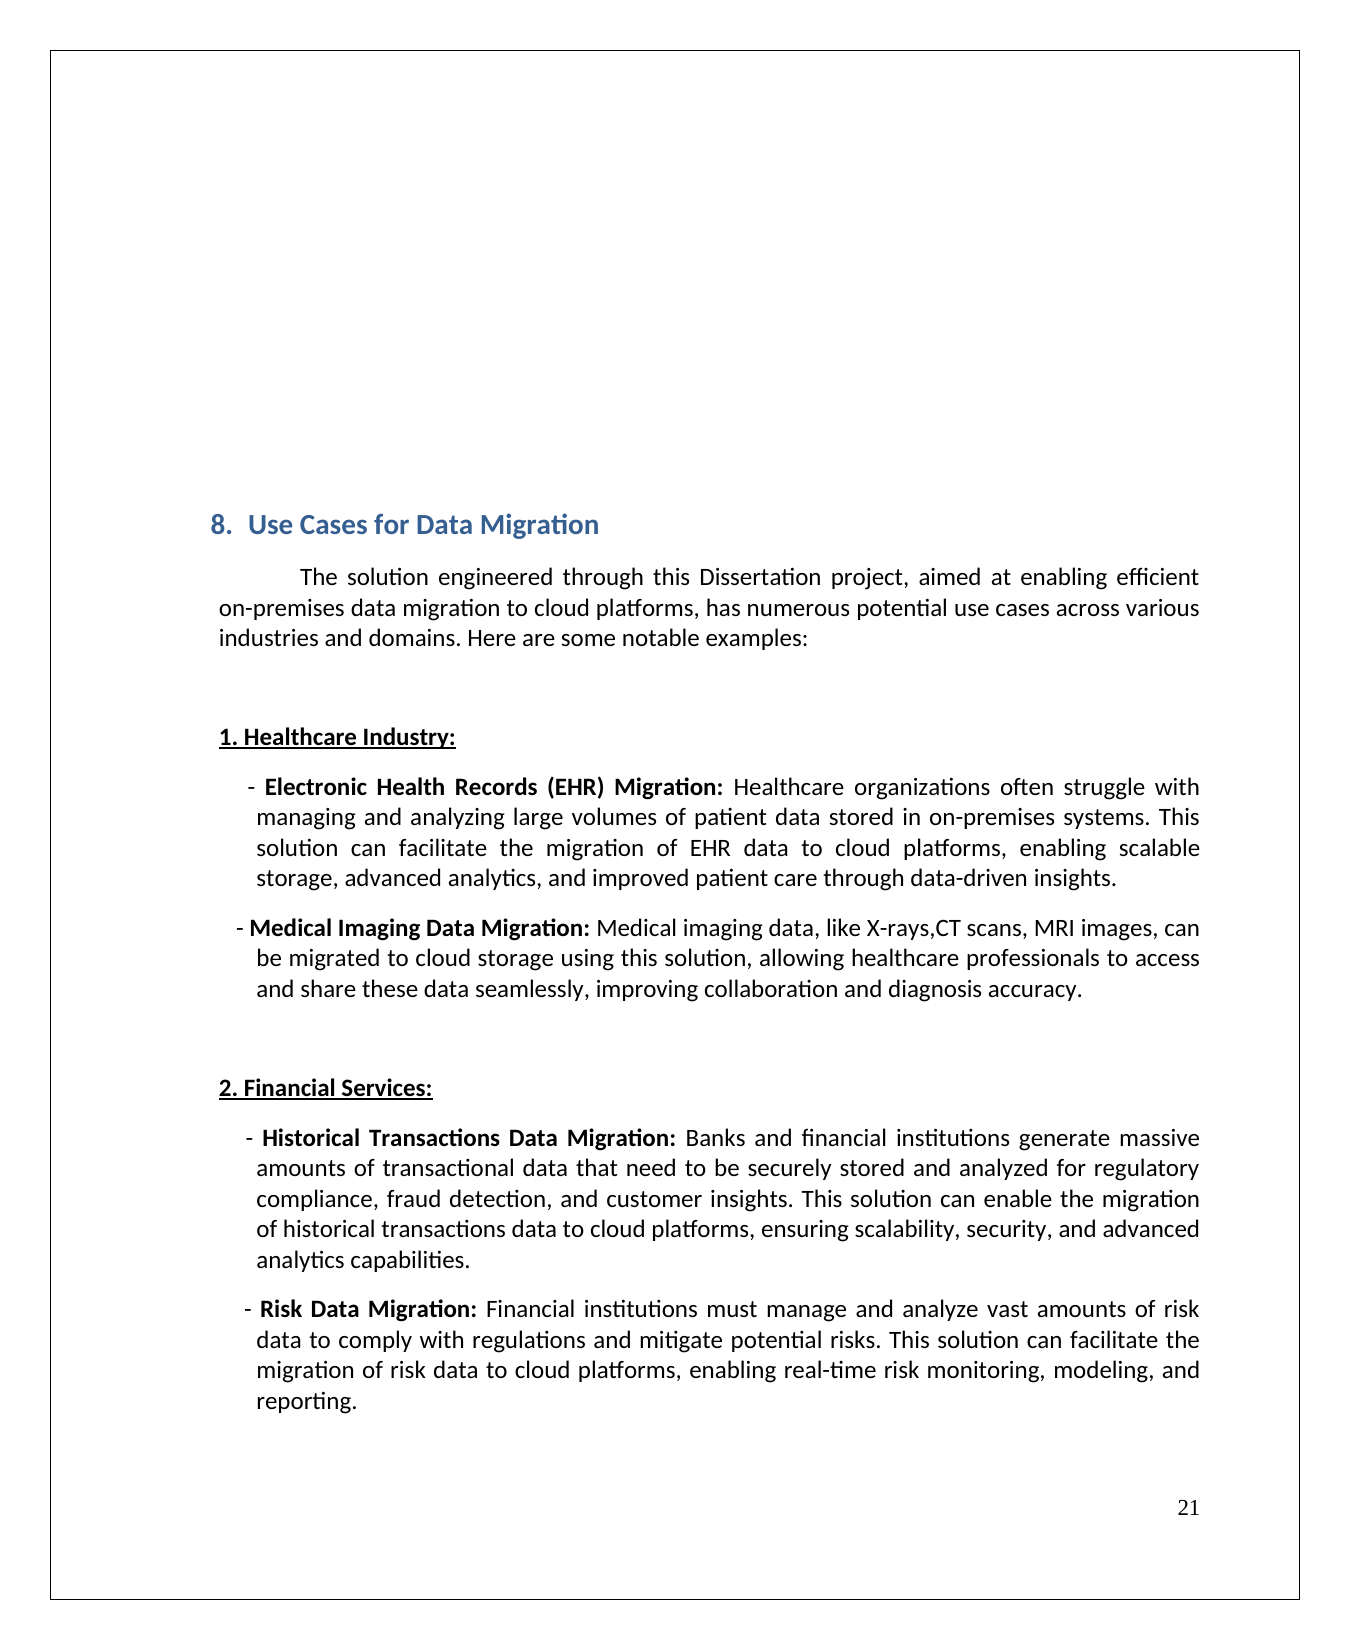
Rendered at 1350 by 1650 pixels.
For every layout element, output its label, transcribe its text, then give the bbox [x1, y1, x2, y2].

subtitle - Medical Imaging Data Migration: Medical imaging data, like X-rays,CT scans, MRI images, can be migrated to cloud storage using this solution, allowing healthcare professionals to access and share these data seamlessly, improving collaboration and diagnosis accuracy. [219, 912, 1200, 1004]
subtitle 1. Healthcare Industry: [219, 721, 1200, 752]
subtitle 2. Financial Services: [219, 1072, 1200, 1103]
subtitle - Historical Transactions Data Migration: Banks and financial institutions generate massive amounts of transactional data that need to be securely stored and analyzed for regulatory compliance, fraud detection, and customer insights. This solution can enable the migration of historical transactions data to cloud platforms, ensuring scalability, security, and advanced analytics capabilities. [219, 1122, 1200, 1274]
subtitle The solution engineered through this Dissertation project, aimed at enabling efficient on-premises data migration to cloud platforms, has numerous potential use cases across various industries and domains. Here are some notable examples: [181, 561, 1200, 653]
subtitle Use Cases for Data Migration [210, 506, 1200, 542]
subtitle - Electronic Health Records (EHR) Migration: Healthcare organizations often struggle with managing and analyzing large volumes of patient data stored in on-premises systems. This solution can facilitate the migration of EHR data to cloud platforms, enabling scalable storage, advanced analytics, and improved patient care through data-driven insights. [219, 771, 1200, 893]
subtitle - Risk Data Migration: Financial institutions must manage and analyze vast amounts of risk data to comply with regulations and mitigate potential risks. This solution can facilitate the migration of risk data to cloud platforms, enabling real-time risk monitoring, modeling, and reporting. [219, 1293, 1200, 1416]
